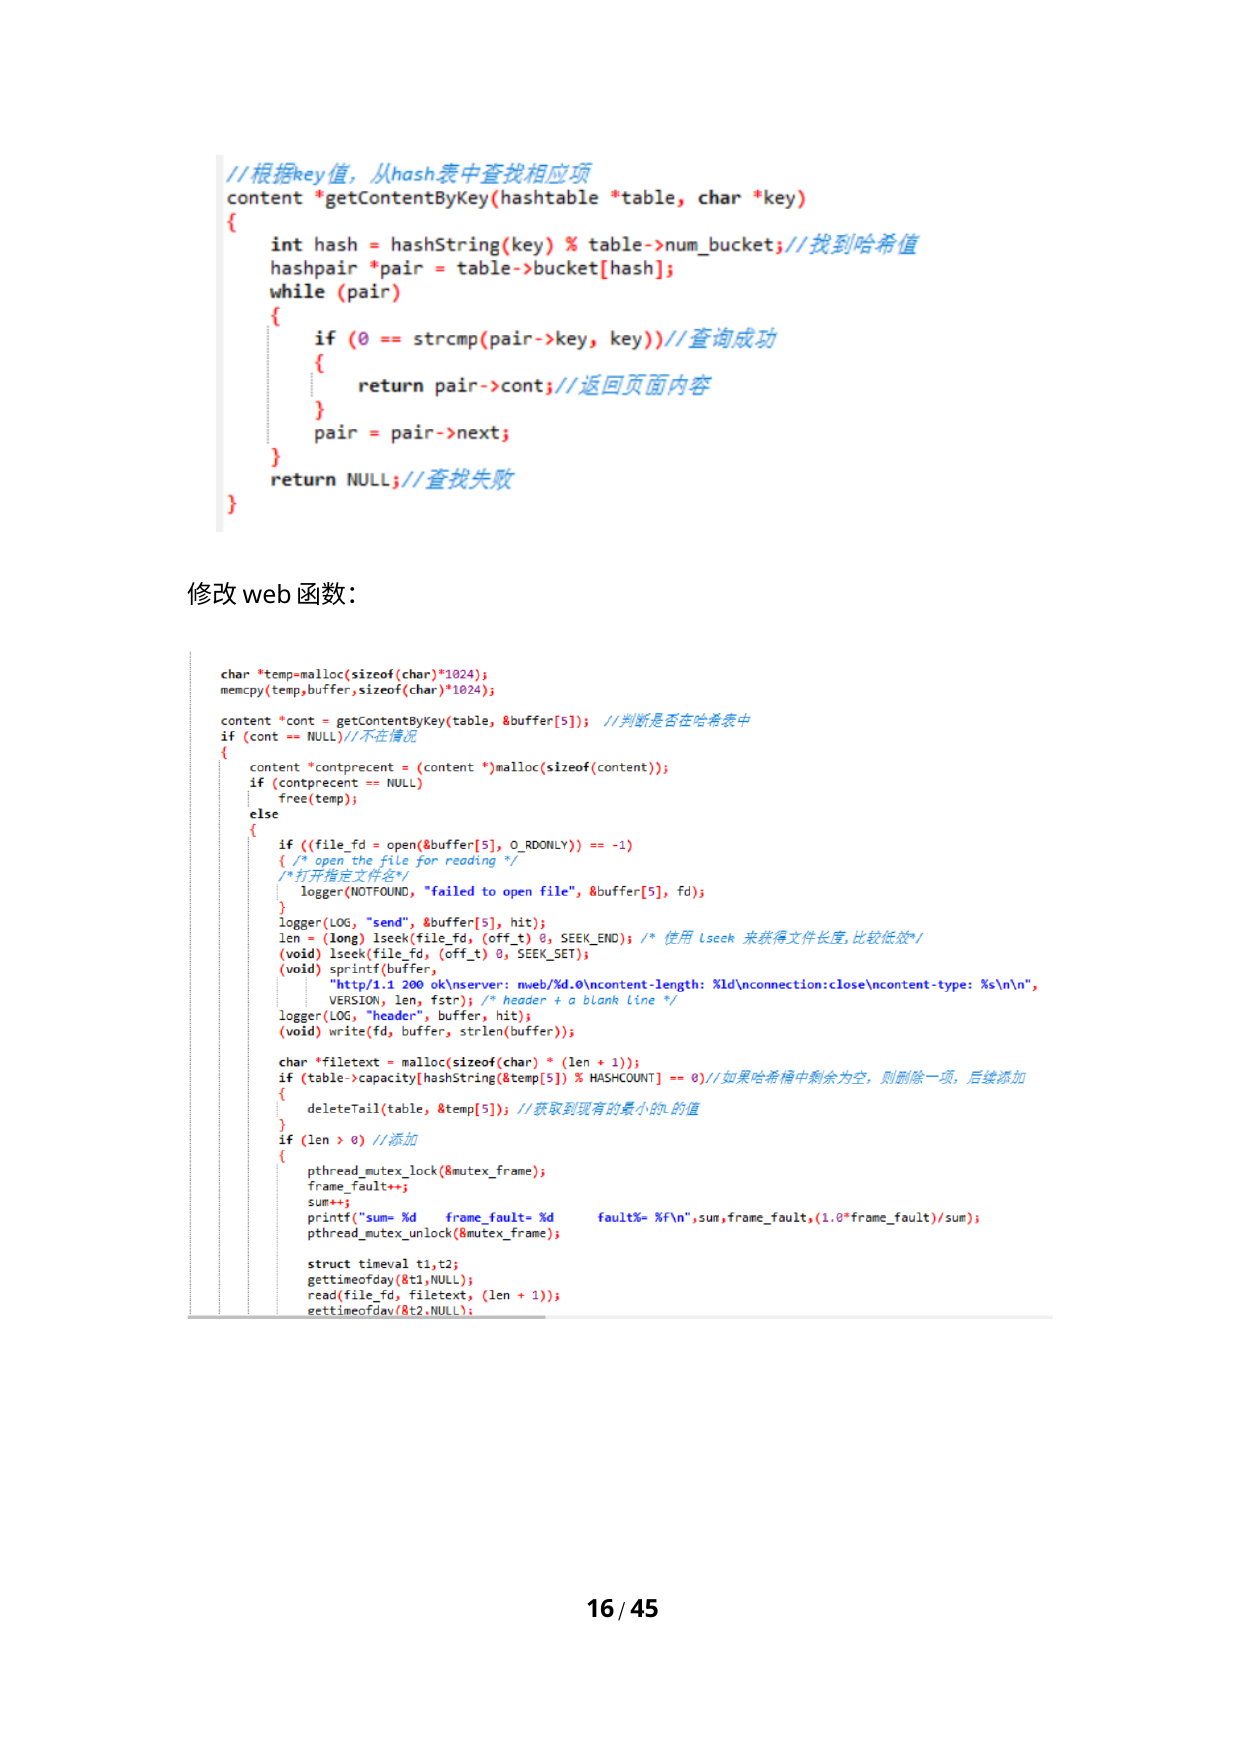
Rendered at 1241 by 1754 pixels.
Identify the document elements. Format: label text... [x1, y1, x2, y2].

text 修改web函数： [187, 560, 1053, 625]
